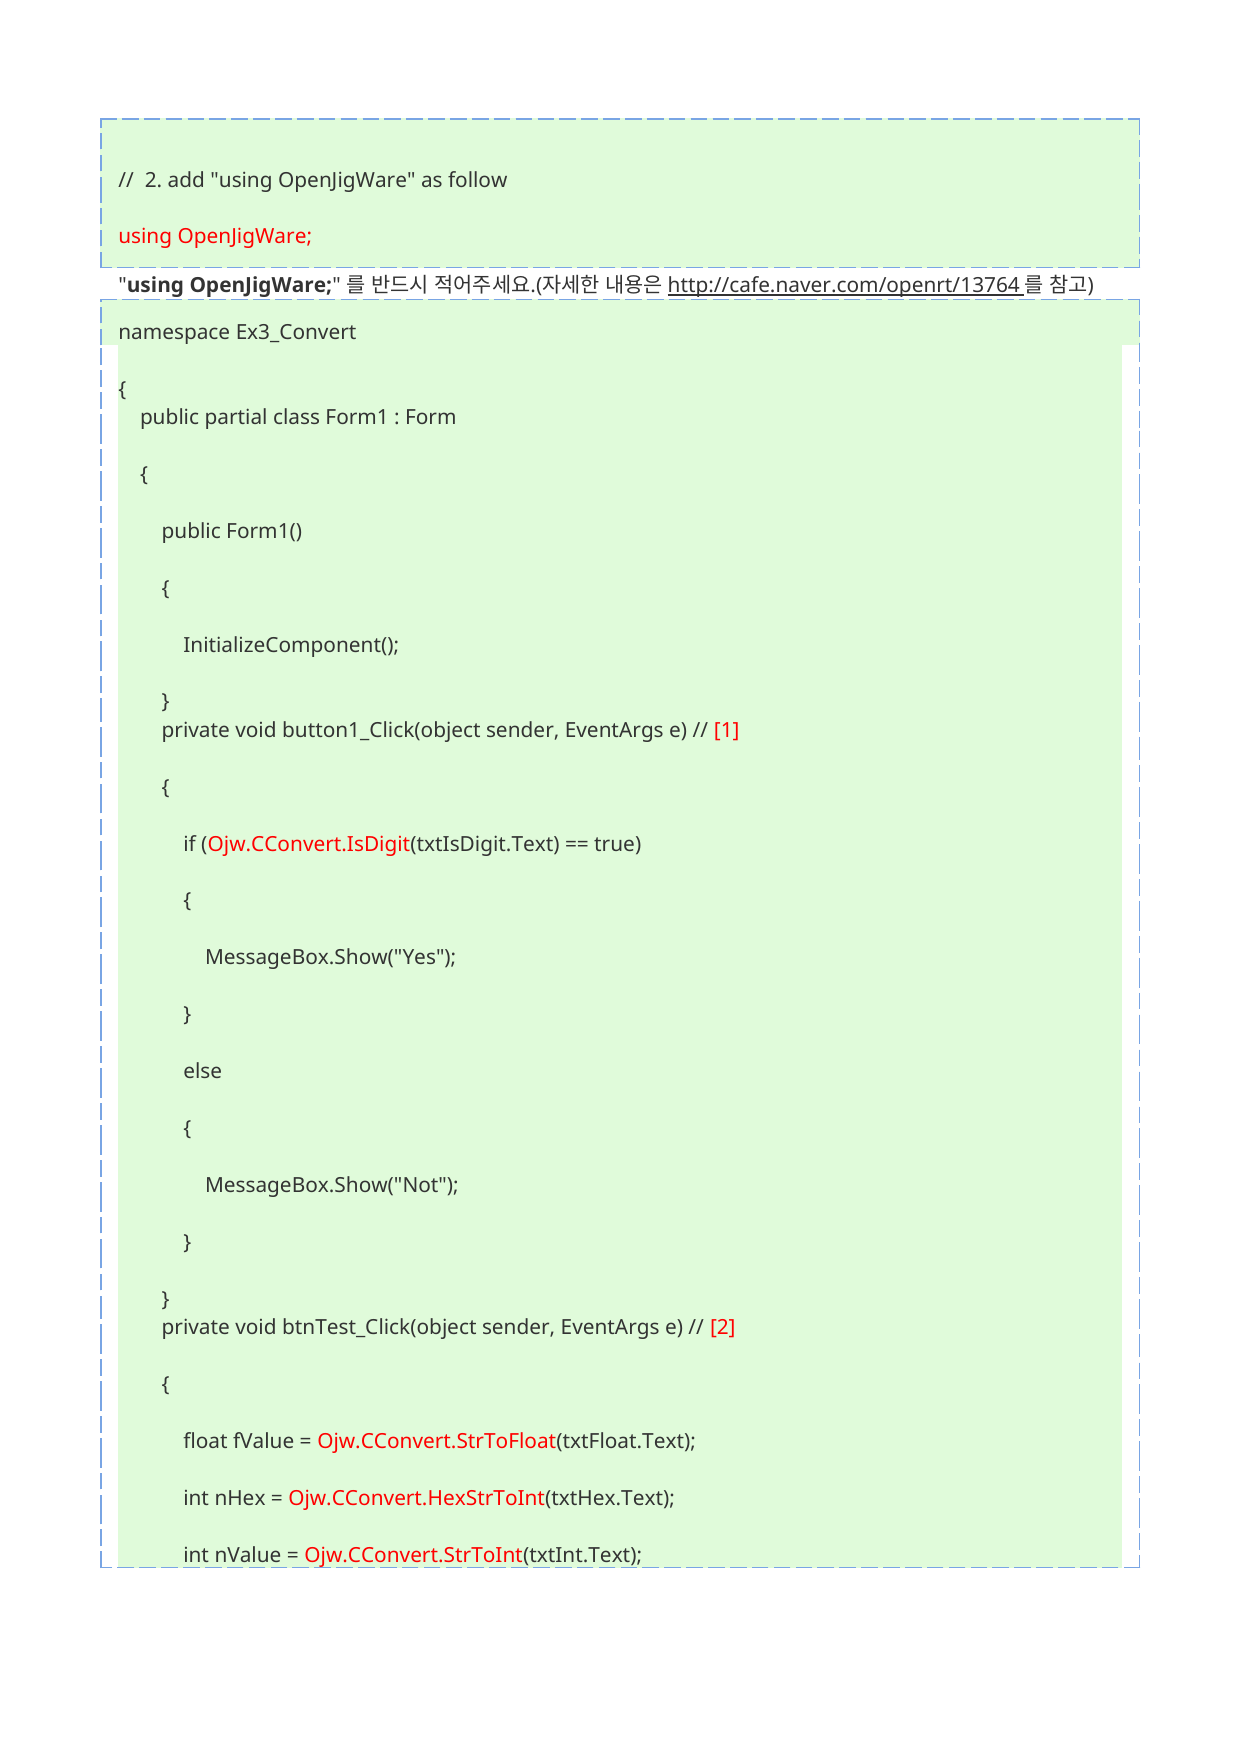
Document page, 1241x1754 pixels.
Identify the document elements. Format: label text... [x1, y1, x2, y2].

text else [118, 1028, 1122, 1085]
text { [118, 1341, 1122, 1397]
text { [118, 1085, 1122, 1142]
text { [118, 431, 1122, 487]
text InitializeComponent(); [118, 601, 1122, 658]
text float fValue = Ojw.CConvert.StrToFloat(txtFloat.Text); [118, 1397, 1122, 1454]
text private void btnTest_Click(object sender, EventArgs e) // [2] [118, 1312, 1122, 1341]
text int nValue = Ojw.CConvert.StrToInt(txtInt.Text); [118, 1511, 1122, 1568]
text "using OpenJigWare;" 를 반드시 적어주세요.(자세한 내용은 http://cafe.naver.com/openrt/13764를 참고) [118, 268, 1122, 299]
text } [118, 971, 1122, 1028]
text namespace Ex3_Convert [100, 299, 1140, 345]
text } [118, 1198, 1122, 1255]
text { [118, 743, 1122, 800]
text private void button1_Click(object sender, EventArgs e) // [1] [118, 715, 1122, 743]
text if (Ojw.CConvert.IsDigit(txtIsDigit.Text) == true) [118, 800, 1122, 857]
text { [118, 544, 1122, 601]
text { public partial class Form1 : Form [118, 345, 1122, 431]
text MessageBox.Show("Yes"); [118, 914, 1122, 971]
text { [118, 857, 1122, 914]
text } [118, 658, 1122, 715]
text MessageBox.Show("Not"); [118, 1142, 1122, 1198]
text public Form1() [118, 487, 1122, 544]
text int nHex = Ojw.CConvert.HexStrToInt(txtHex.Text); [118, 1454, 1122, 1511]
text using OpenJigWare; [100, 175, 1140, 268]
text // 2. add "using OpenJigWare" as follow [100, 118, 1140, 175]
text } [118, 1255, 1122, 1312]
